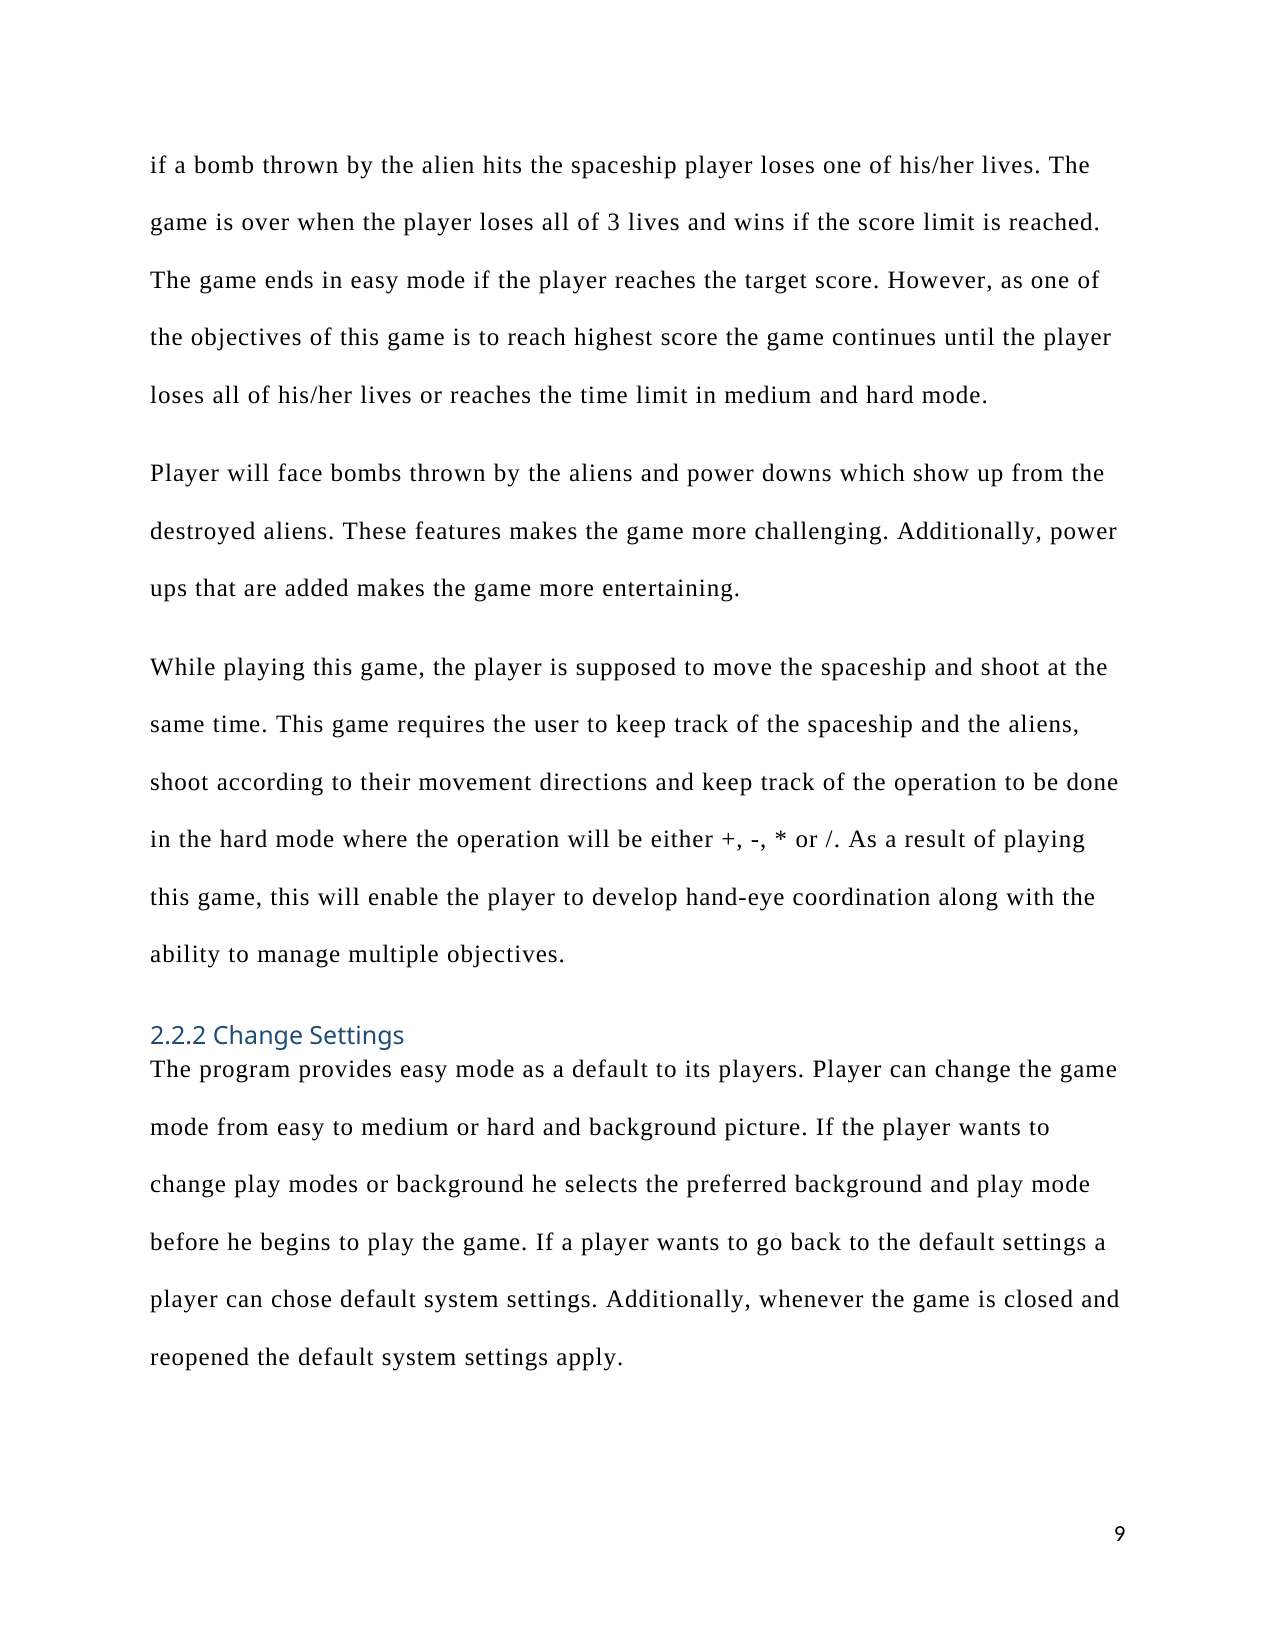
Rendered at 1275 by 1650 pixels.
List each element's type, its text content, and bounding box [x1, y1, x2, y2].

text Player will face bombs thrown by the aliens and power downs which show up from the destroyed aliens. These features makes the game more challenging. Additionally, power ups that are added makes the game more entertaining. [150, 458, 1125, 602]
text While playing this game, the player is supposed to move the spaceship and shoot at the same time. This game requires the user to keep track of the spaceship and the aliens, shoot according to their movement directions and keep track of the operation to be done in the hard mode where the operation will be either +, -, * or /. As a result of playing this game, this will enable the player to develop hand-eye coordination along with the ability to manage multiple objectives. [150, 652, 1125, 968]
text The program provides easy mode as a default to its players. Player can change the game mode from easy to medium or hard and background picture. If the player wants to change play modes or background he selects the preferred background and play mode before he begins to play the game. If a player wants to go back to the default settings a player can chose default system settings. Additionally, whenever the game is closed and reopened the default system settings apply. [150, 1054, 1125, 1371]
subtitle 2.2.2 Change Settings [150, 1017, 1125, 1052]
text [150, 150, 1125, 409]
